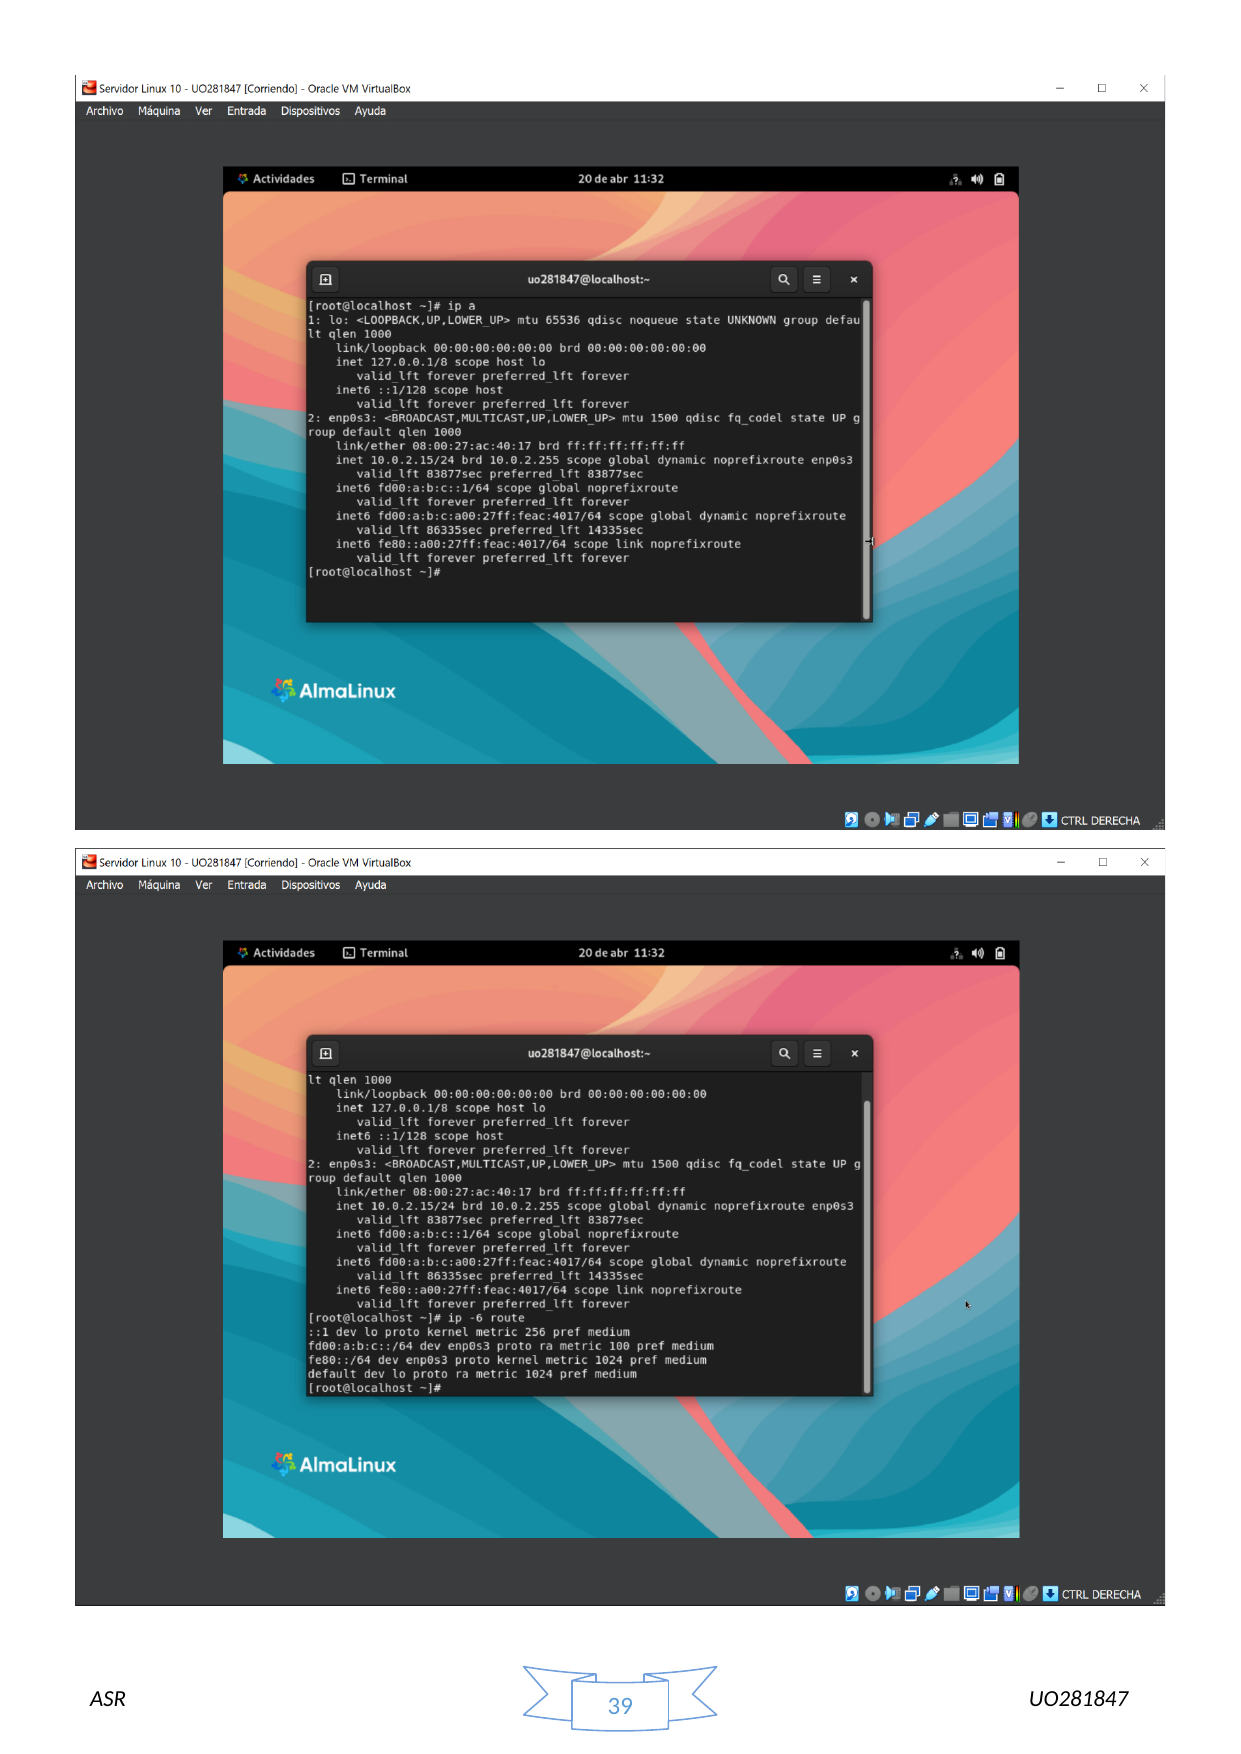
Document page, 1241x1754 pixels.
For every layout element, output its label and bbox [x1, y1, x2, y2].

picture [75, 75, 1166, 830]
picture [75, 848, 1166, 1606]
